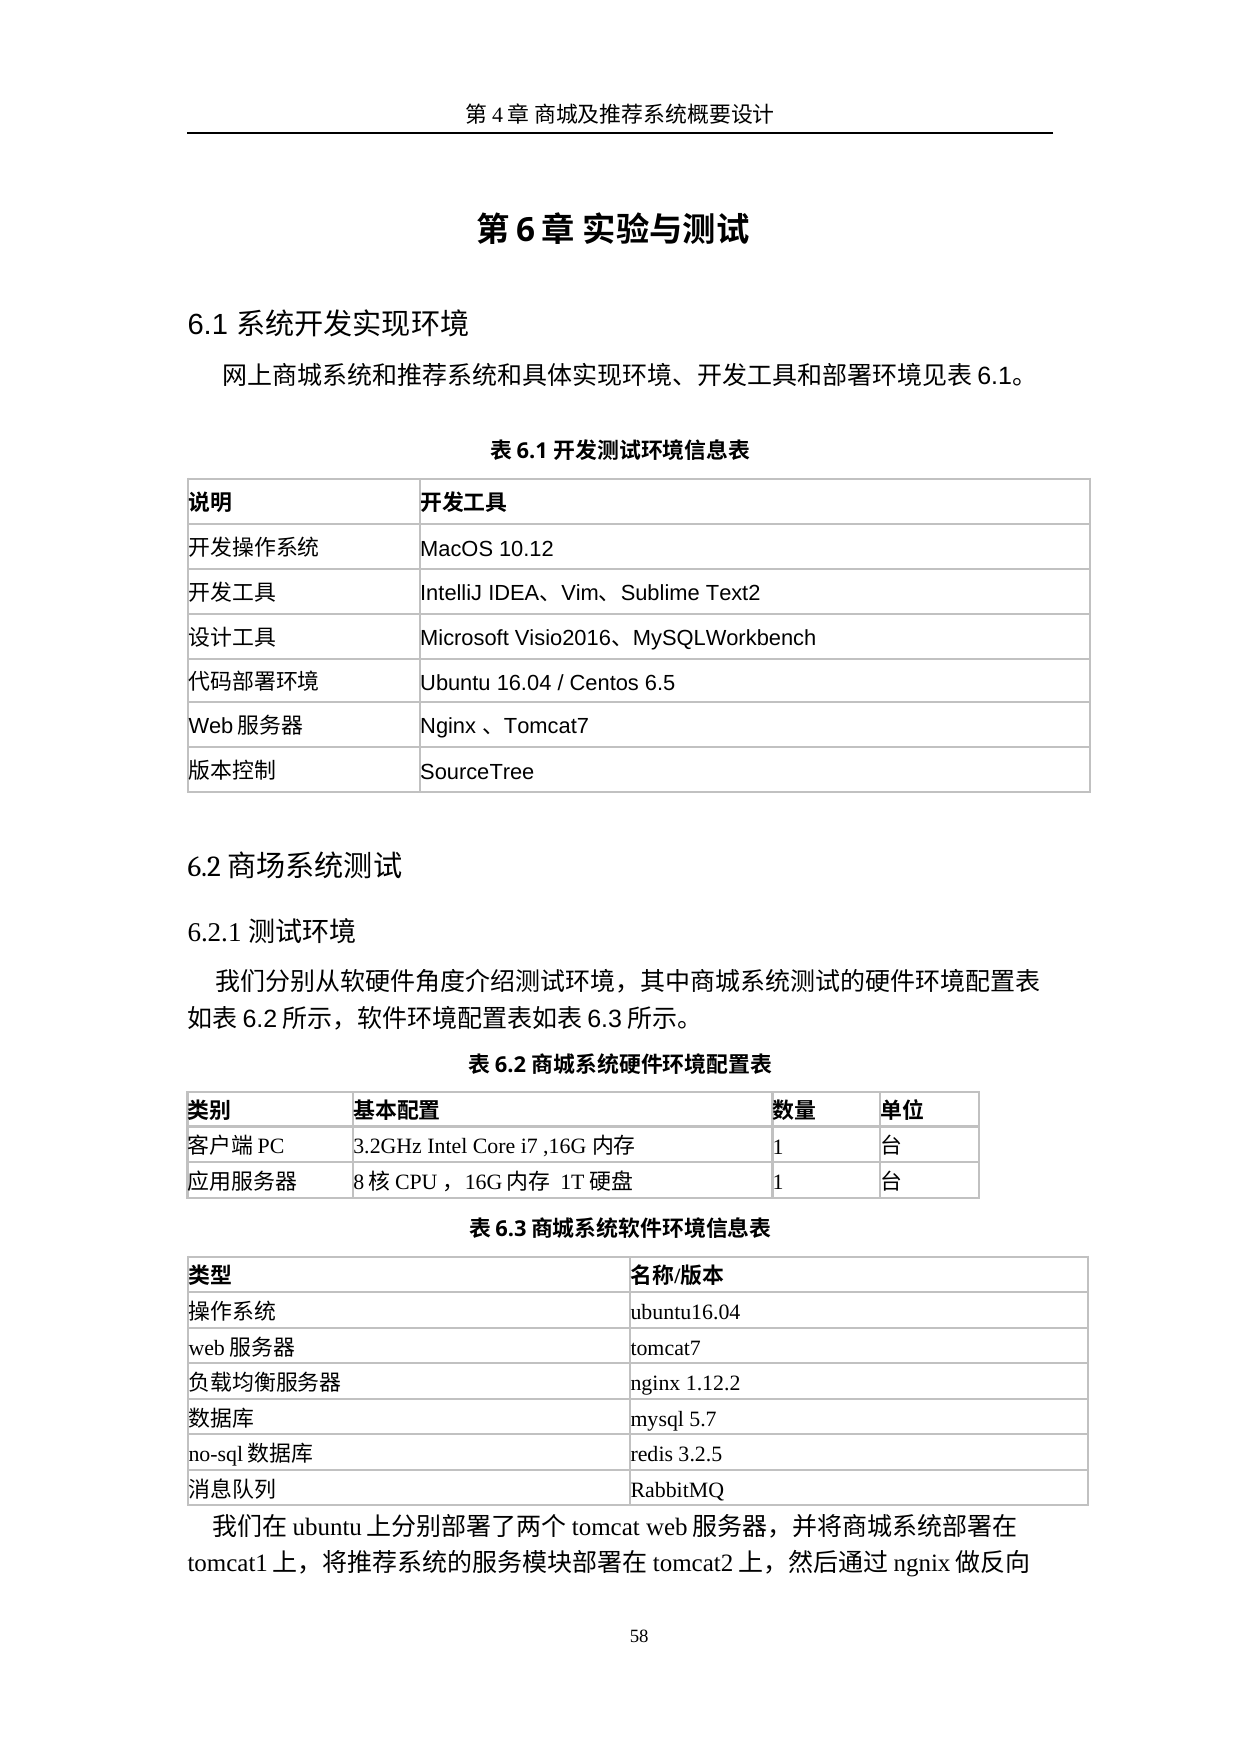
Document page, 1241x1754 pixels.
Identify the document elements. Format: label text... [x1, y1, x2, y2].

text 网上商城系统和推荐系统和具体实现环境、开发工具和部署环境见表6.1。 [187, 356, 1053, 392]
table_cell no-sql数据库 [189, 1435, 629, 1469]
table_cell 8核CPU ，16G内存 1T硬盘 [354, 1163, 771, 1197]
table_cell SourceTree [421, 748, 1089, 791]
table_cell 开发工具 [189, 570, 419, 613]
text 表6.3商城系统软件环境信息表 [187, 1211, 1053, 1243]
subtitle 6.1 系统开发实现环境 [187, 301, 1053, 343]
table_cell Ubuntu 16.04 / Centos 6.5 [421, 660, 1089, 701]
table_cell 消息队列 [189, 1471, 629, 1504]
table_cell 1 [774, 1163, 879, 1197]
table_cell MacOS 10.12 [421, 525, 1089, 568]
subtitle 6.2 商场系统测试 [187, 843, 1053, 885]
table_cell ubuntu16.04 [631, 1293, 1087, 1327]
table_cell redis 3.2.5 [631, 1435, 1087, 1469]
table_cell 数据库 [189, 1400, 629, 1433]
table_cell 3.2GHz Intel Core i7 ,16G 内存 [354, 1128, 771, 1161]
table_cell web服务器 [189, 1329, 629, 1362]
table_cell 操作系统 [189, 1293, 629, 1327]
table_cell 设计工具 [189, 615, 419, 658]
table_header 名称/版本 [631, 1258, 1087, 1291]
table_header 开发工具 [421, 480, 1089, 522]
subtitle 6.2.1 测试环境 [187, 910, 1053, 949]
table_cell mysql 5.7 [631, 1400, 1087, 1433]
table_cell IntelliJ IDEA、Vim、Sublime Text2 [421, 570, 1089, 613]
table_header 基本配置 [354, 1093, 771, 1125]
table_cell Nginx 、Tomcat7 [421, 703, 1089, 746]
table_cell Web服务器 [189, 703, 419, 746]
table_cell tomcat7 [631, 1329, 1087, 1362]
table_header 数量 [774, 1093, 879, 1125]
table_header 说明 [189, 480, 419, 522]
table_cell RabbitMQ [631, 1471, 1087, 1504]
text 我们分别从软硬件角度介绍测试环境，其中商城系统测试的硬件环境配置表如表6.2所示，软件环境配置表如表6.3所示。 [187, 962, 1053, 1034]
table_header 单位 [881, 1093, 978, 1125]
text 表6.2 商城系统硬件环境配置表 [187, 1047, 1053, 1079]
table_cell 1 [774, 1128, 879, 1161]
table_cell 负载均衡服务器 [189, 1364, 629, 1398]
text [187, 1506, 1053, 1579]
table_cell 代码部署环境 [189, 660, 419, 701]
table_cell 台 [881, 1128, 978, 1161]
table_cell nginx 1.12.2 [631, 1364, 1087, 1398]
subtitle 第6章 实验与测试 [187, 202, 1053, 251]
text 表6.1 开发测试环境信息表 [187, 433, 1053, 465]
table_cell 开发操作系统 [189, 525, 419, 568]
table_cell Microsoft Visio2016、MySQLWorkbench [421, 615, 1089, 658]
table_header 类别 [189, 1093, 352, 1125]
table_cell 客户端PC [189, 1128, 352, 1161]
table_cell 应用服务器 [189, 1163, 352, 1197]
table_cell 版本控制 [189, 748, 419, 791]
table_header 类型 [189, 1258, 629, 1291]
table_cell 台 [881, 1163, 978, 1197]
